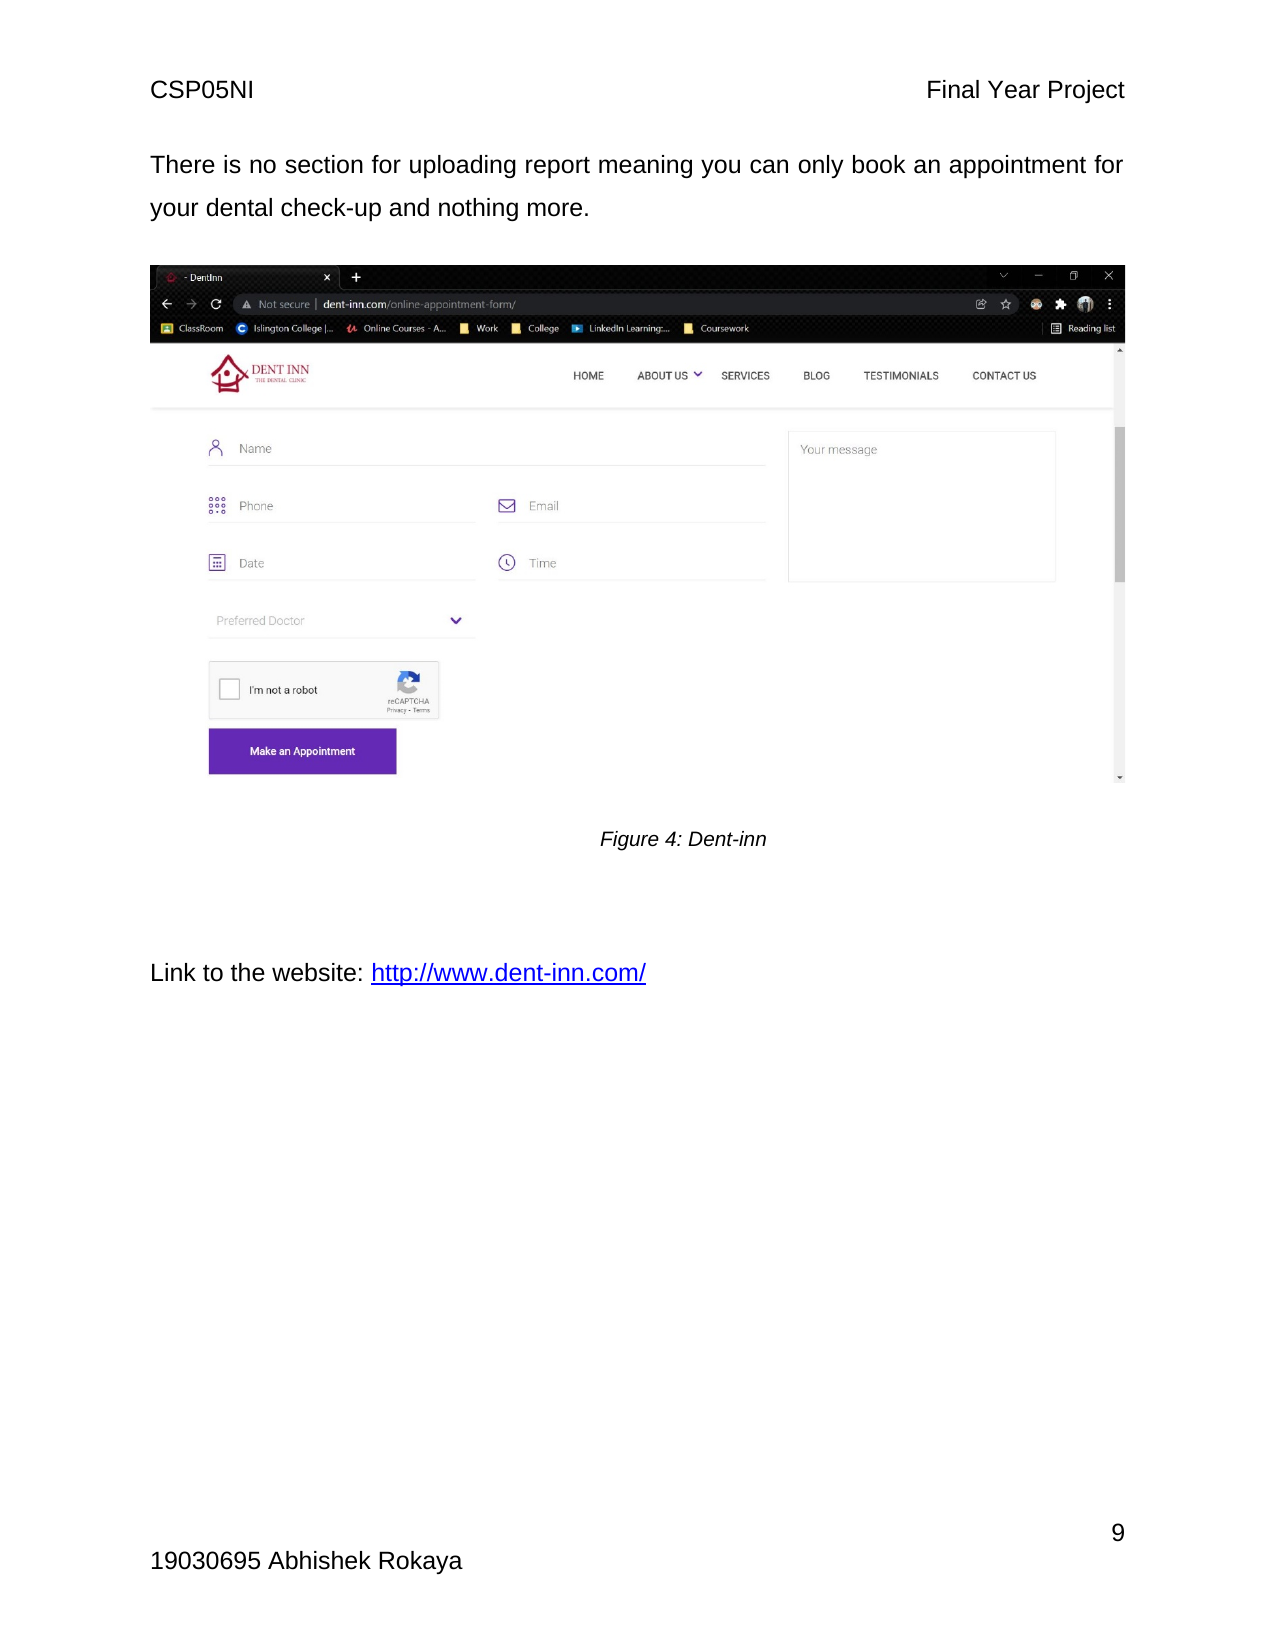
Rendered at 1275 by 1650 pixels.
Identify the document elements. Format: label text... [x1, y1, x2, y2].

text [150, 150, 1125, 222]
text Link to the website: http://www.dent-inn.com/ [150, 958, 1125, 987]
text Figure 4: Dent-inn [525, 827, 1125, 851]
picture [150, 265, 1125, 783]
